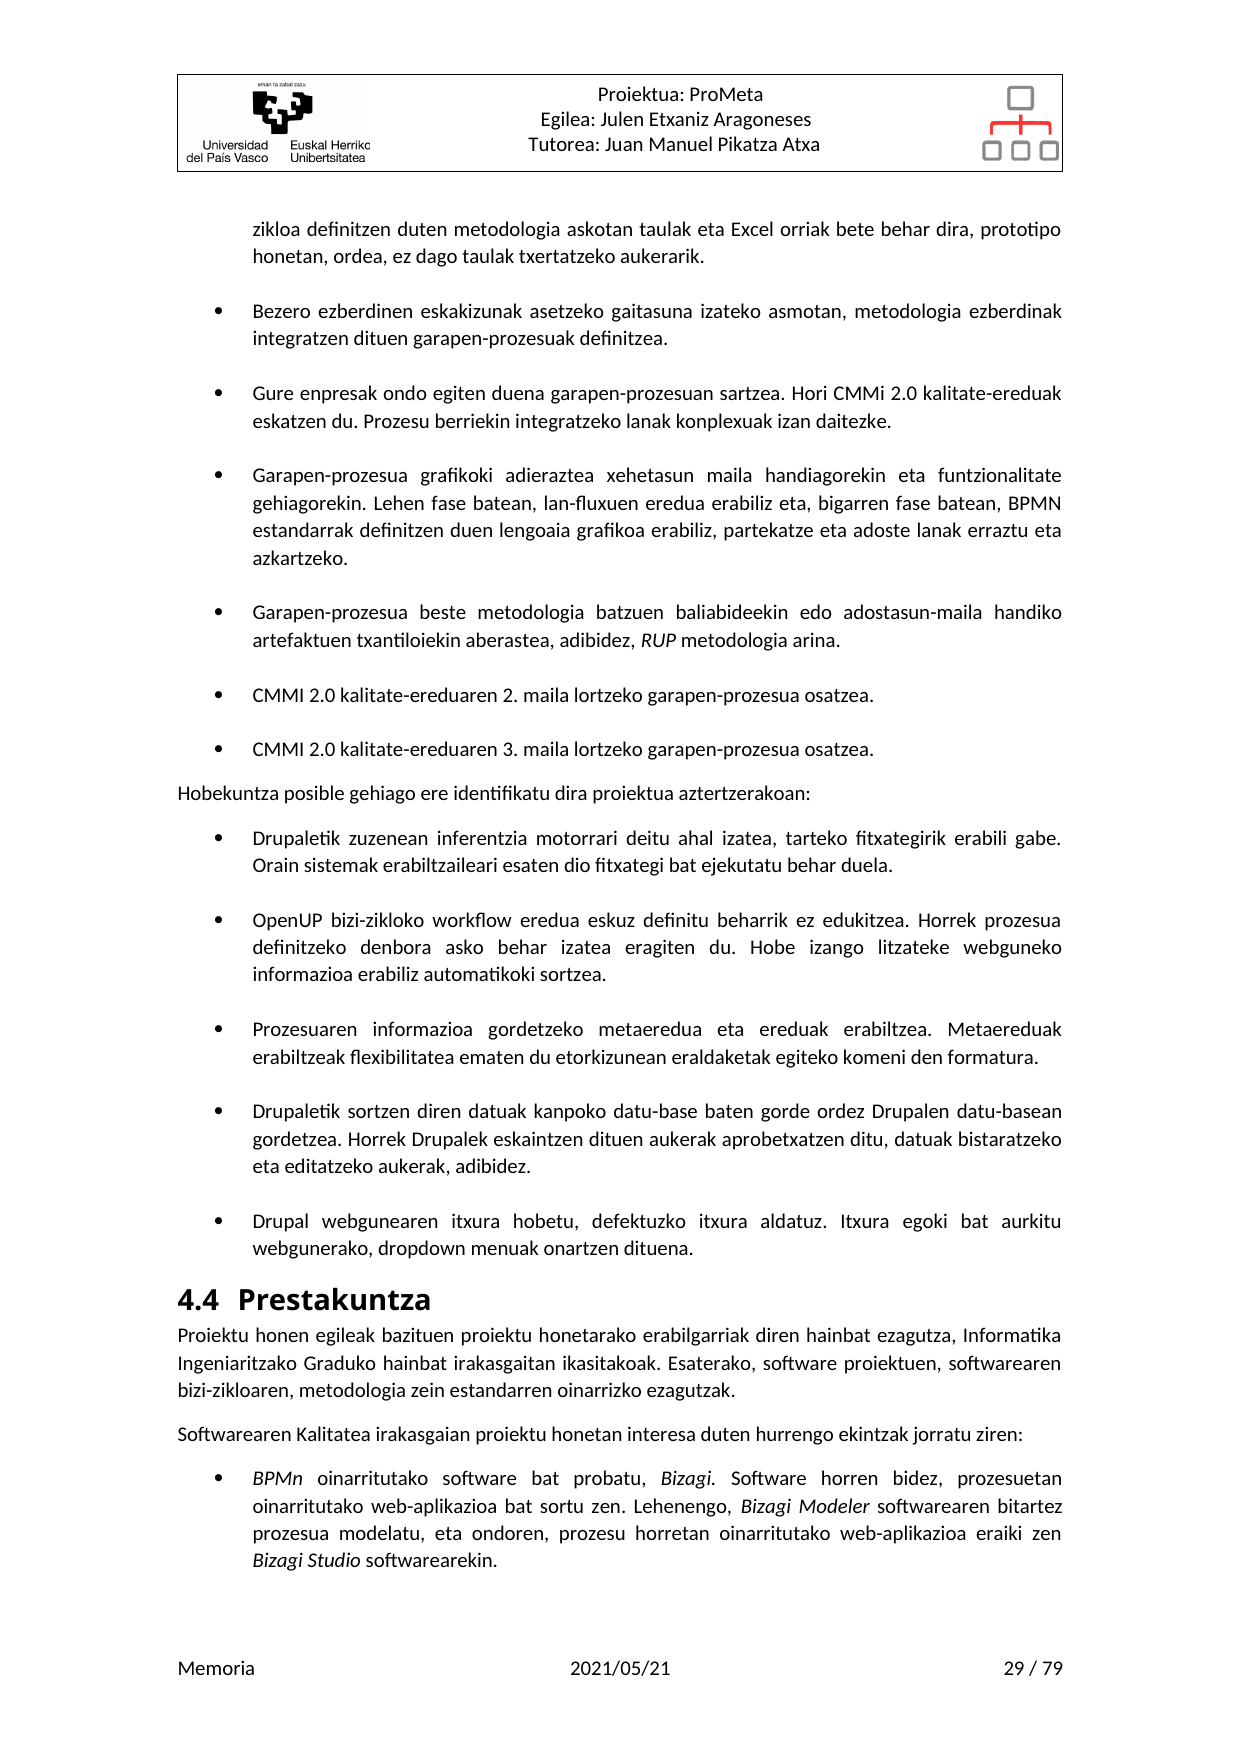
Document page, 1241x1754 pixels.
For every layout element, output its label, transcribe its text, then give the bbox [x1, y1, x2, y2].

text Hobekuntza posible gehiago ere identifikatu dira proiektua aztertzerakoan: [177, 781, 1063, 806]
text Proiektu honen egileak bazituen proiektu honetarako erabilgarriak diren hainbat ezagutza, Informatika Ingeniaritzako Graduko hainbat irakasgaitan ikasitakoak. Esaterako, software proiektuen, softwarearen bizi-zikloaren, metodologia zein estandarren oinarrizko ezagutzak. [177, 1322, 1063, 1403]
list OpenUP bizi-zikloko workflow eredua eskuz definitu beharrik ez edukitzea. Horrek prozesua definitzeko denbora asko behar izatea eragiten du. Hobe izango litzateke webguneko informazioa erabiliz automatikoki sortzea. [215, 907, 1063, 987]
text Softwarearen Kalitatea irakasgaian proiektu honetan interesa duten hurrengo ekintzak jorratu ziren: [177, 1421, 1063, 1447]
list CMMI 2.0 kalitate-ereduaren 2. maila lortzeko garapen-prozesua osatzea. [215, 682, 1063, 707]
list Prozesuaren informazioa gordetzeko metaeredua eta ereduak erabiltzea. Metaereduak erabiltzeak flexibilitatea ematen du etorkizunean eraldaketak egiteko komeni den formatura. [215, 1016, 1063, 1069]
list Drupaletik zuzenean inferentzia motorrari deitu ahal izatea, tarteko fitxategirik erabili gabe. Orain sistemak erabiltzaileari esaten dio fitxategi bat ejekutatu behar duela. [215, 825, 1063, 877]
list Drupaletik sortzen diren datuak kanpoko datu-base baten gorde ordez Drupalen datu-basean gordetzea. Horrek Drupalek eskaintzen dituen aukerak aprobetxatzen ditu, datuak bistaratzeko eta editatzeko aukerak, adibidez. [215, 1099, 1063, 1179]
picture [182, 80, 370, 162]
list Garapen-prozesua grafikoki adieraztea xehetasun maila handiagorekin eta funtzionalitate gehiagorekin. Lehen fase batean, lan-fluxuen eredua erabiliz eta, bigarren fase batean, BPMN estandarrak definitzen duen lengoaia grafikoa erabiliz, partekatze eta adoste lanak erraztu eta azkartzeko. [215, 463, 1063, 570]
list Garapen-prozesua beste metodologia batzuen baliabideekin edo adostasun-maila handiko artefaktuen txantiloiekin aberastea, adibidez, RUP metodologia arina. [215, 599, 1063, 652]
list Drupal webgunearen itxura hobetu, defektuzko itxura aldatuz. Itxura egoki bat aurkitu webgunerako, dropdown menuak onartzen dituena. [215, 1208, 1063, 1261]
subtitle Prestakuntza [177, 1280, 1063, 1319]
list Gure enpresak ondo egiten duena garapen-prozesuan sartzea. Hori CMMi 2.0 kalitate-ereduak eskatzen du. Prozesu berriekin integratzeko lanak konplexuak izan daitezke. [215, 380, 1063, 433]
list BPMn oinarritutako software bat probatu, Bizagi. Software horren bidez, prozesuetan oinarritutako web-aplikazioa bat sortu zen. Lehenengo, Bizagi Modeler softwarearen bitartez prozesua modelatu, eta ondoren, prozesu horretan oinarritutako web-aplikazioa eraiki zen Bizagi Studio softwarearekin. [215, 1465, 1063, 1573]
list CMMI 2.0 kalitate-ereduaren 3. maila lortzeko garapen-prozesua osatzea. [215, 737, 1063, 762]
list Bezero ezberdinen eskakizunak asetzeko gaitasuna izateko asmotan, metodologia ezberdinak integratzen dituen garapen-prozesuak definitzea. [215, 298, 1063, 351]
picture [978, 80, 1060, 162]
